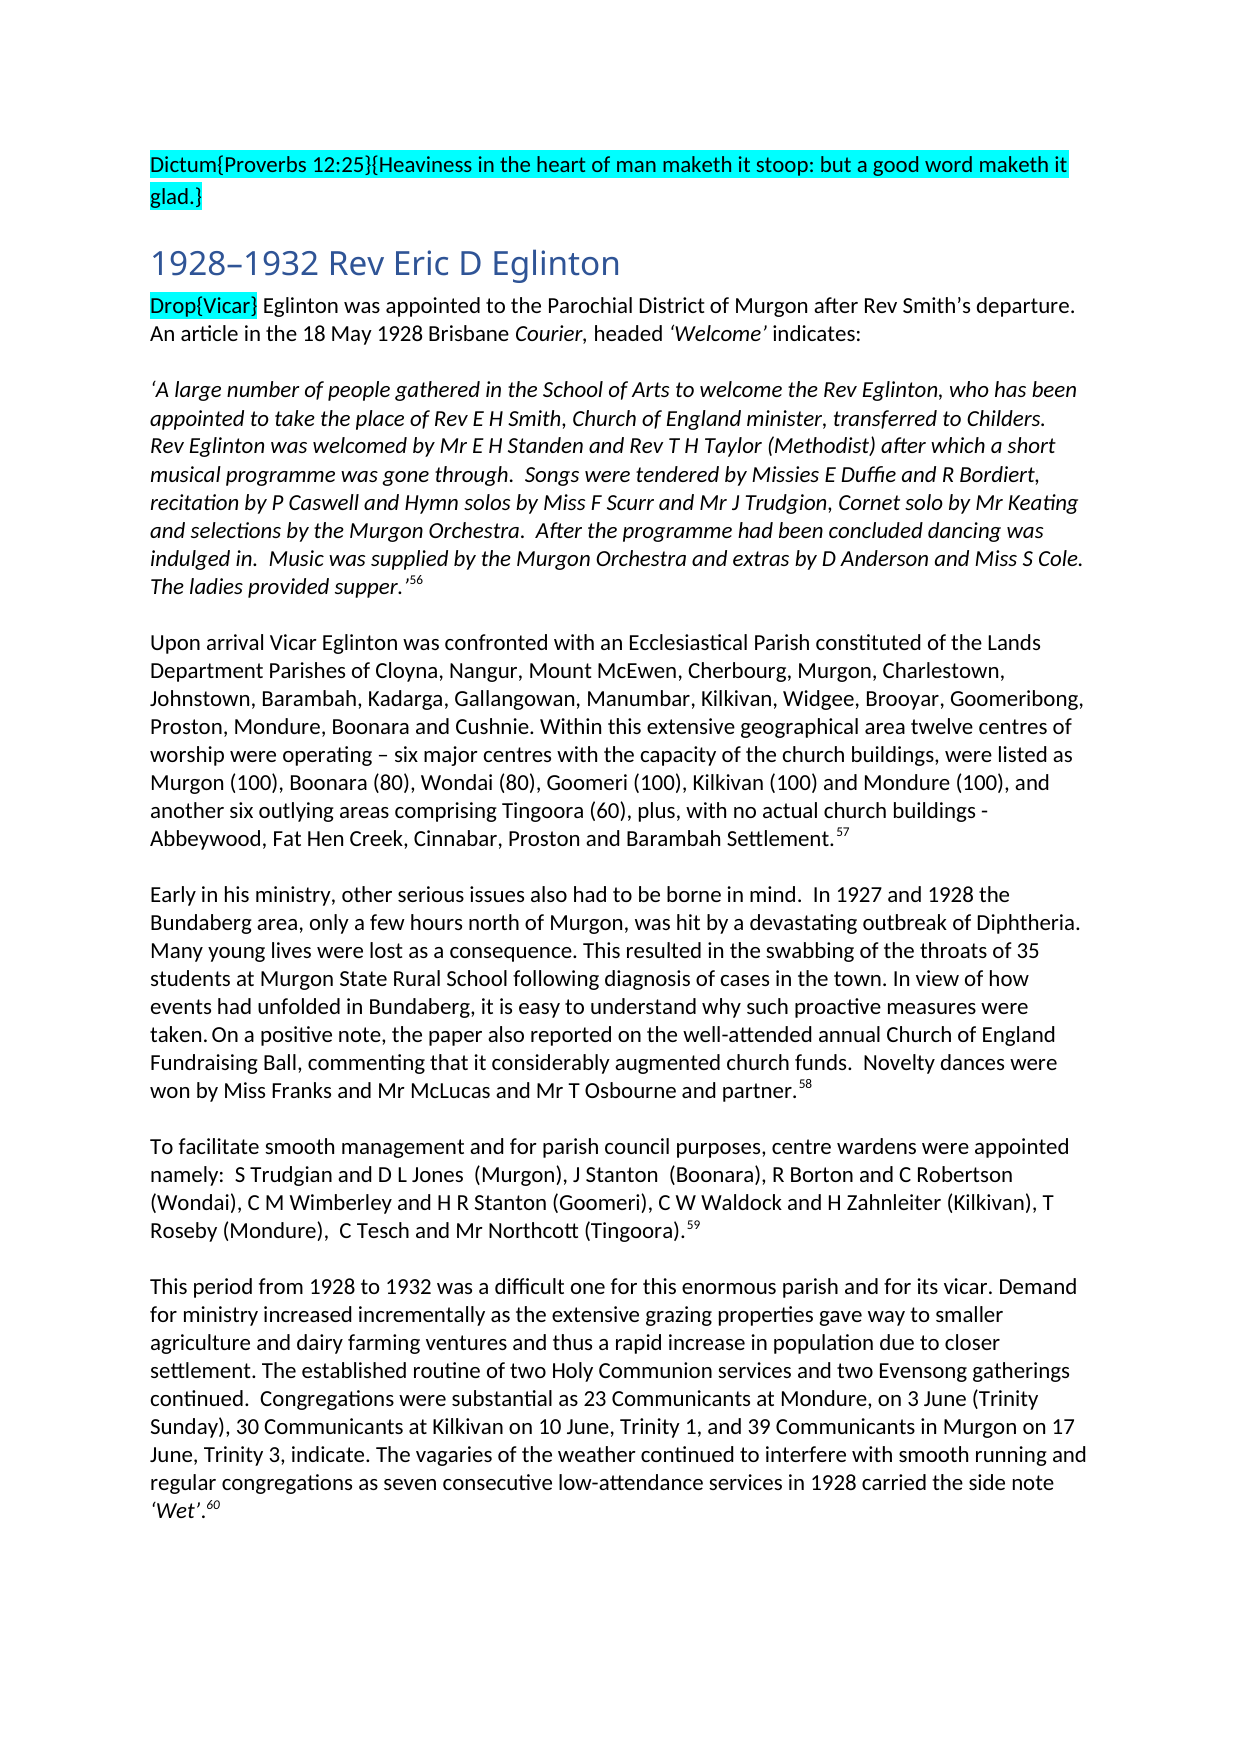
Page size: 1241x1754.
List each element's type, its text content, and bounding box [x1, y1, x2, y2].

text ‘A large number of people gathered in the School of Arts to welcome the Rev Eglinton, who has been appointed to take the place of Rev E H Smith, Church of England minister, transferred to Childers. Rev Eglinton was welcomed by Mr E H Standen and Rev T H Taylor (Methodist) after which a short musical programme was gone through. Songs were tendered by Missies E Duffie and R Bordiert, recitation by P Caswell and Hymn solos by Miss F Scurr and Mr J Trudgion, Cornet solo by Mr Keating and selections by the Murgon Orchestra. After the programme had been concluded dancing was indulged in. Music was supplied by the Murgon Orchestra and extras by D Anderson and Miss S Cole. The ladies provided supper.’ [150, 376, 1090, 600]
text Upon arrival Vicar Eglinton was confronted with an Ecclesiastical Parish constituted of the Lands Department Parishes of Cloyna, Nangur, Mount McEwen, Cherbourg, Murgon, Charlestown, Johnstown, Barambah, Kadarga, Gallangowan, Manumbar, Kilkivan, Widgee, Brooyar, Goomeribong, Proston, Mondure, Boonara and Cushnie. Within this extensive geographical area twelve centres of worship were operating – six major centres with the capacity of the church buildings, were listed as Murgon (100), Boonara (80), Wondai (80), Goomeri (100), Kilkivan (100) and Mondure (100), and another six outlying areas comprising Tingoora (60), plus, with no actual church buildings - Abbeywood, Fat Hen Creek, Cinnabar, Proston and Barambah Settlement. [150, 628, 1090, 852]
text This period from 1928 to 1932 was a difficult one for this enormous parish and for its vicar. Demand for ministry increased incrementally as the extensive grazing properties gave way to smaller agriculture and dairy farming ventures and thus a rapid increase in population due to closer settlement. The established routine of two Holy Communion services and two Evensong gatherings continued. Congregations were substantial as 23 Communicants at Mondure, on 3 June (Trinity Sunday), 30 Communicants at Kilkivan on 10 June, Trinity 1, and 39 Communicants in Murgon on 17 June, Trinity 3, indicate. The vagaries of the weather continued to interfere with smooth running and regular congregations as seven consecutive low-attendance services in 1928 carried the side note ‘Wet’. [150, 1272, 1090, 1524]
subtitle 1928–1932 Rev Eric D Eglinton [150, 239, 1090, 285]
text Early in his ministry, other serious issues also had to be borne in mind. In 1927 and 1928 the Bundaberg area, only a few hours north of Murgon, was hit by a devastating outbreak of Diphtheria. Many young lives were lost as a consequence. This resulted in the swabbing of the throats of 35 students at Murgon State Rural School following diagnosis of cases in the town. In view of how events had unfolded in Bundaberg, it is easy to understand why such proactive measures were taken. On a positive note, the paper also reported on the well-attended annual Church of England Fundraising Ball, commenting that it considerably augmented church funds. Novelty dances were won by Miss Franks and Mr McLucas and Mr T Osbourne and partner. [150, 880, 1090, 1104]
text Drop{Vicar} Eglinton was appointed to the Parochial District of Murgon after Rev Smith’s departure. An article in the 18 May 1928 Brisbane Courier, headed ‘Welcome’ indicates: [150, 292, 1090, 348]
text Dictum{Proverbs 12:25}{Heaviness in the heart of man maketh it stoop: but a good word maketh it glad.} [150, 150, 1090, 210]
text To facilitate smooth management and for parish council purposes, centre wardens were appointed namely: S Trudgian and D L Jones (Murgon), J Stanton (Boonara), R Borton and C Robertson (Wondai), C M Wimberley and H R Stanton (Goomeri), C W Waldock and H Zahnleiter (Kilkivan), T Roseby (Mondure), C Tesch and Mr Northcott (Tingoora). [150, 1132, 1090, 1244]
